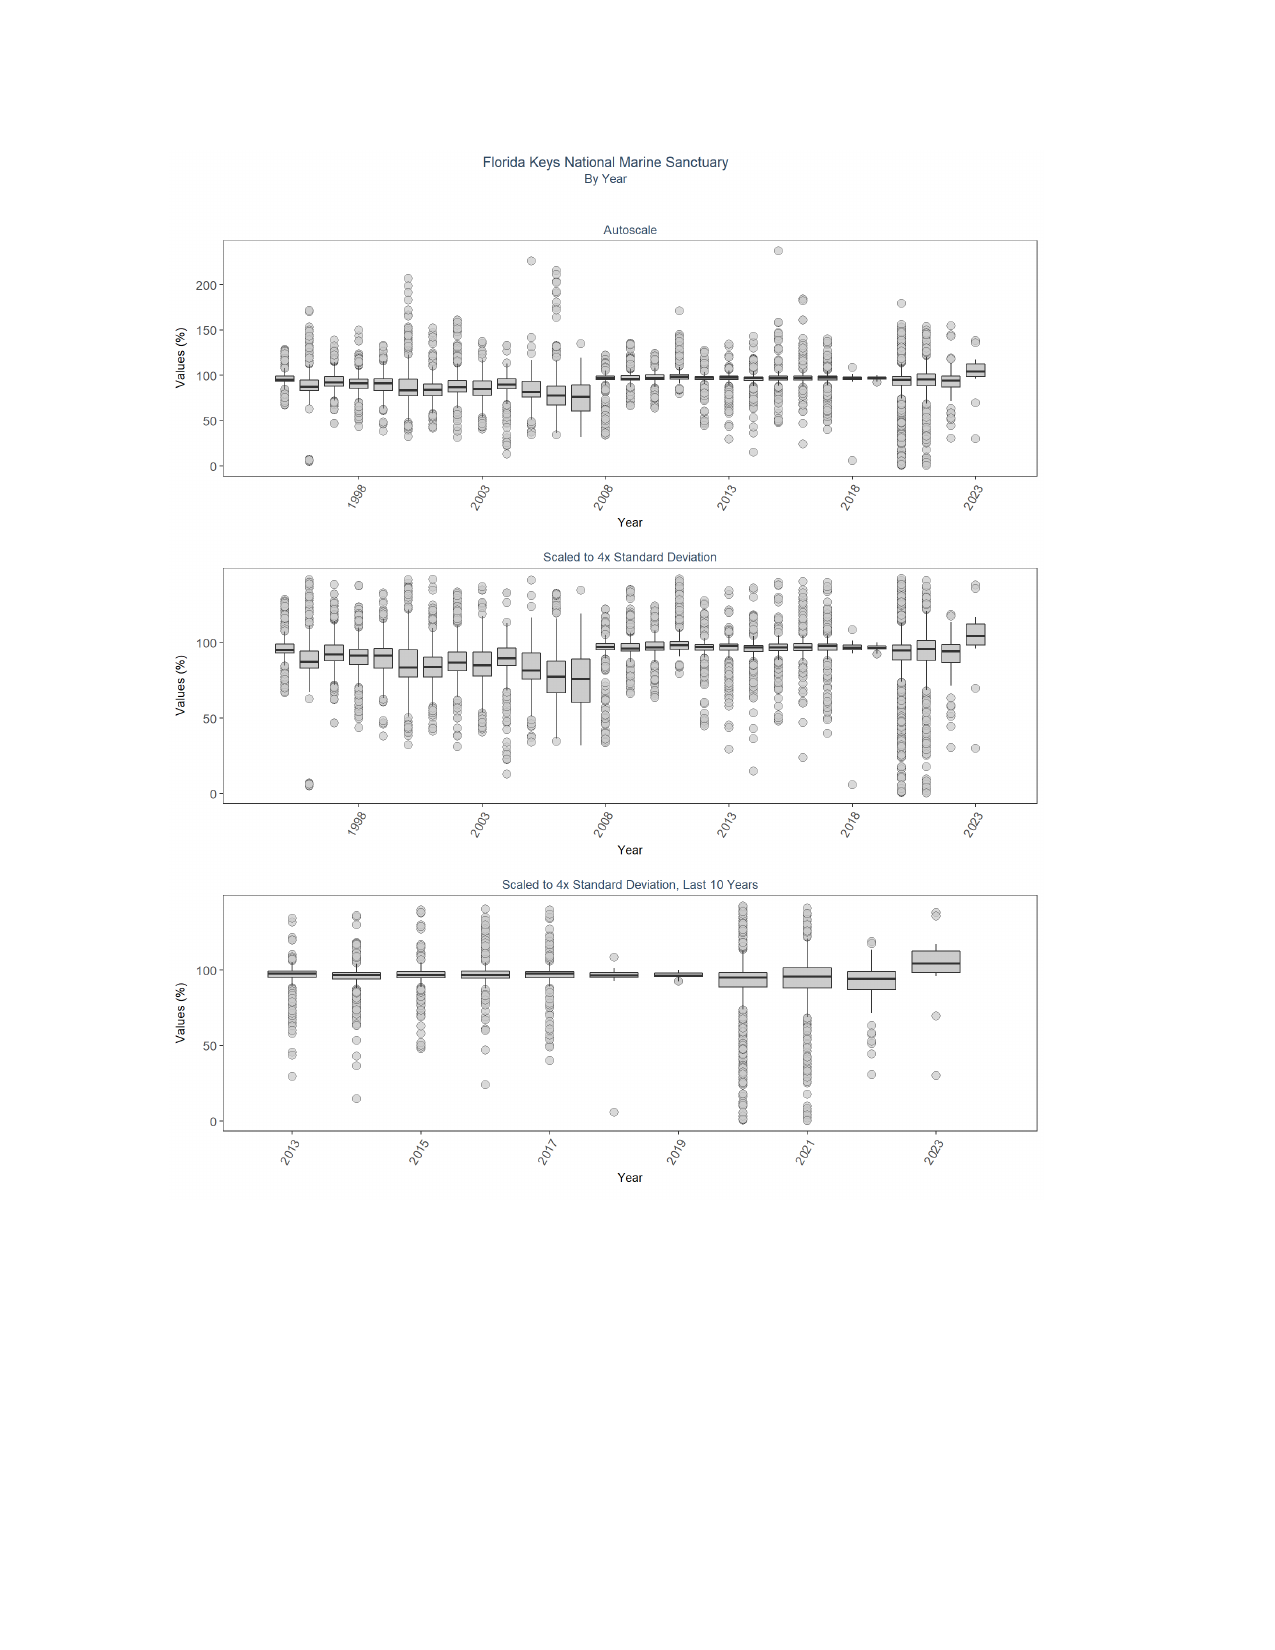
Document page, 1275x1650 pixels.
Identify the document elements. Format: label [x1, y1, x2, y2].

picture [168, 150, 1044, 1200]
